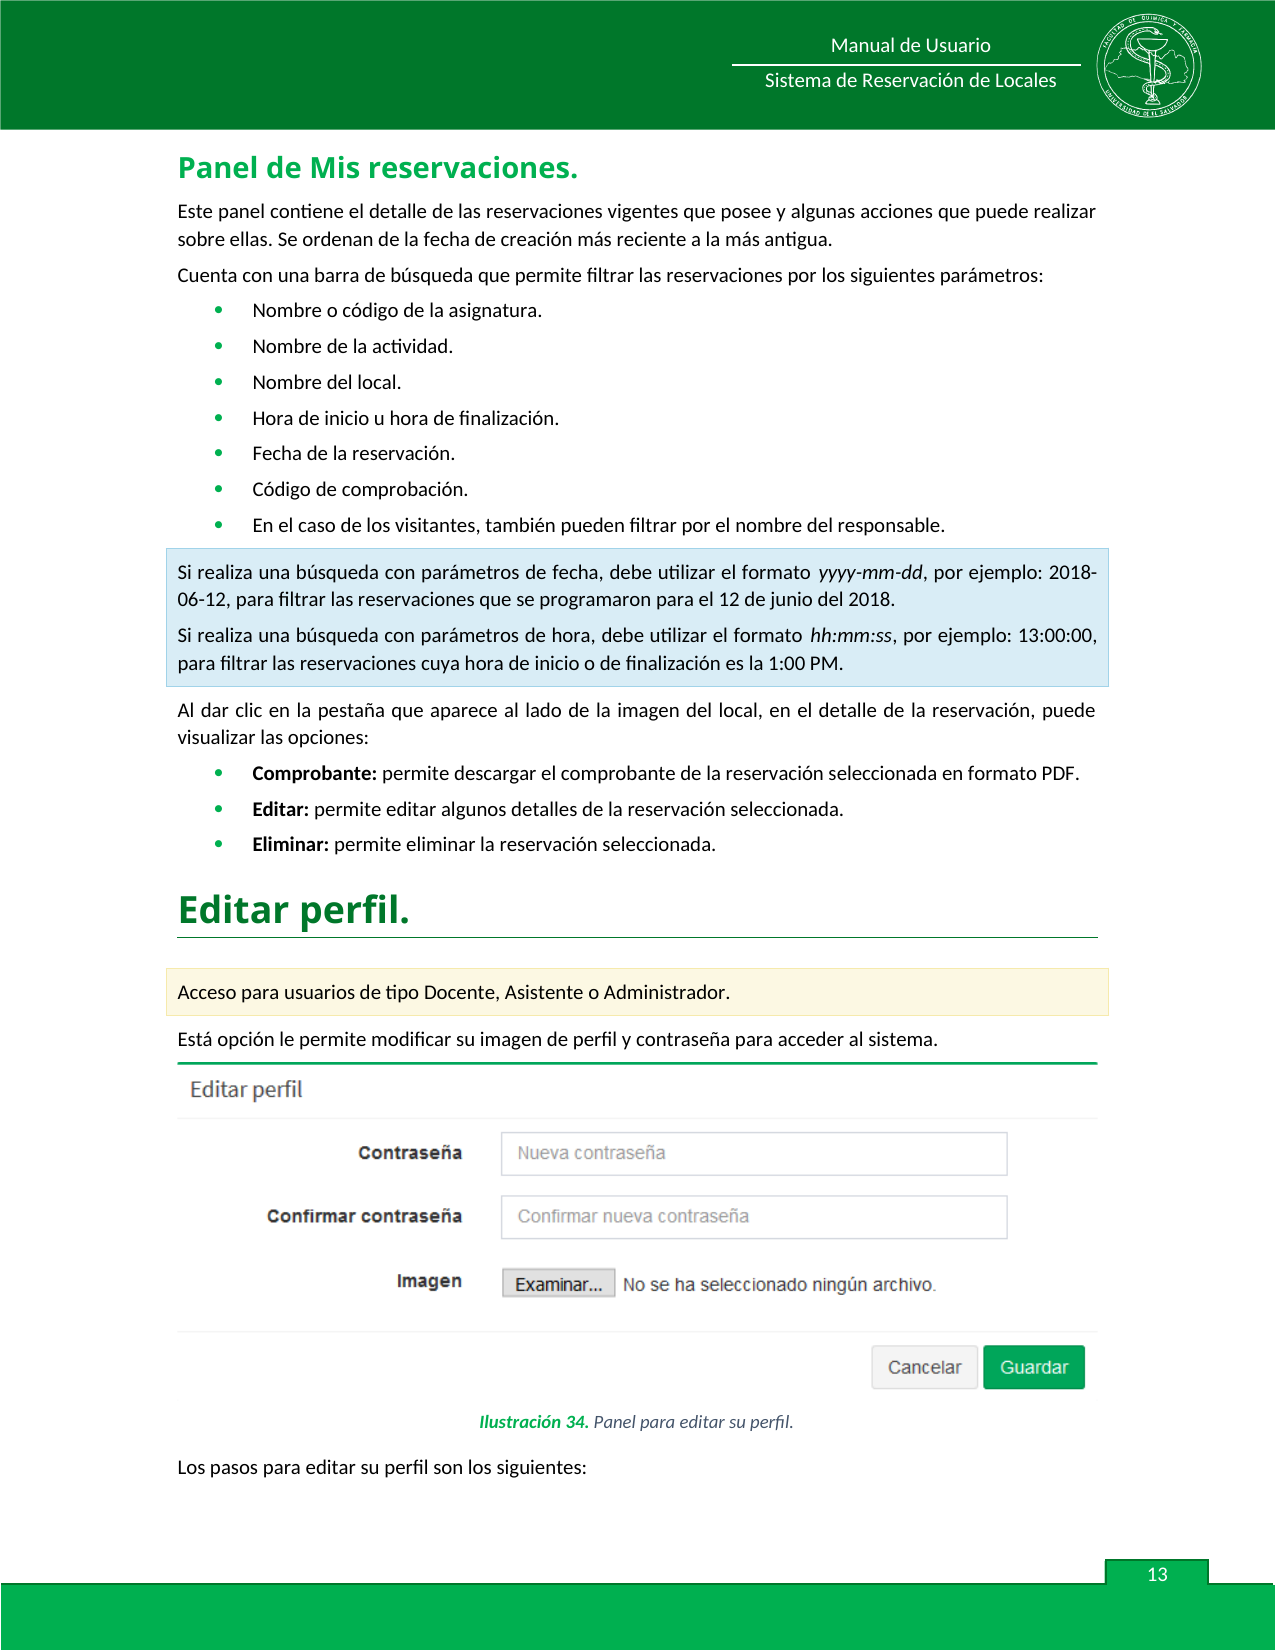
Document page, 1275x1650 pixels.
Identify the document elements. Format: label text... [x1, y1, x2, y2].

list Nombre del local. [215, 369, 1098, 394]
list Eliminar: permite eliminar la reservación seleccionada. [215, 831, 1098, 857]
picture [177, 1062, 1098, 1401]
text Si realiza una búsqueda con parámetros de fecha, debe utilizar el formato yyyy-mm-dd, por ejemplo: 2018-06-12, para filtrar las reservaciones que se programaron para el 12 de junio del 2018. [167, 549, 1108, 611]
list Hora de inicio u hora de finalización. [215, 405, 1098, 430]
list En el caso de los visitantes, también pueden filtrar por el nombre del responsable. [215, 512, 1098, 537]
list Nombre de la actividad. [215, 333, 1098, 359]
list Comprobante: permite descargar el comprobante de la reservación seleccionada en formato PDF. [215, 760, 1098, 785]
text Al dar clic en la pestaña que aparece al lado de la imagen del local, en el detalle de la reservación, puede visualizar las opciones: [177, 697, 1098, 750]
list Nombre o código de la asignatura. [215, 298, 1098, 323]
text Cuenta con una barra de búsqueda que permite filtrar las reservaciones por los siguientes parámetros: [177, 262, 1098, 287]
list Editar: permite editar algunos detalles de la reservación seleccionada. [215, 796, 1098, 821]
text Está opción le permite modificar su imagen de perfil y contraseña para acceder al sistema. [177, 1026, 1098, 1052]
subtitle Editar perfil. [177, 884, 1098, 937]
picture [1095, 13, 1203, 119]
list Fecha de la reservación. [215, 441, 1098, 466]
text Acceso para usuarios de tipo Docente, Asistente o Administrador. [167, 969, 1108, 1015]
text Los pasos para editar su perfil son los siguientes: [177, 1454, 1098, 1479]
subtitle Panel de Mis reservaciones. [177, 148, 1098, 187]
text Si realiza una búsqueda con parámetros de hora, debe utilizar el formato hh:mm:ss, por ejemplo: 13:00:00, para filtrar las reservaciones cuya hora de inicio o de finalización es la 1:00 PM. [167, 611, 1108, 686]
list Código de comprobación. [215, 476, 1098, 502]
text Este panel contiene el detalle de las reservaciones vigentes que posee y algunas acciones que puede realizar sobre ellas. Se ordenan de la fecha de creación más reciente a la más antigua. [177, 199, 1098, 252]
text Ilustración 34. Panel para editar su perfil. [177, 1410, 1098, 1433]
